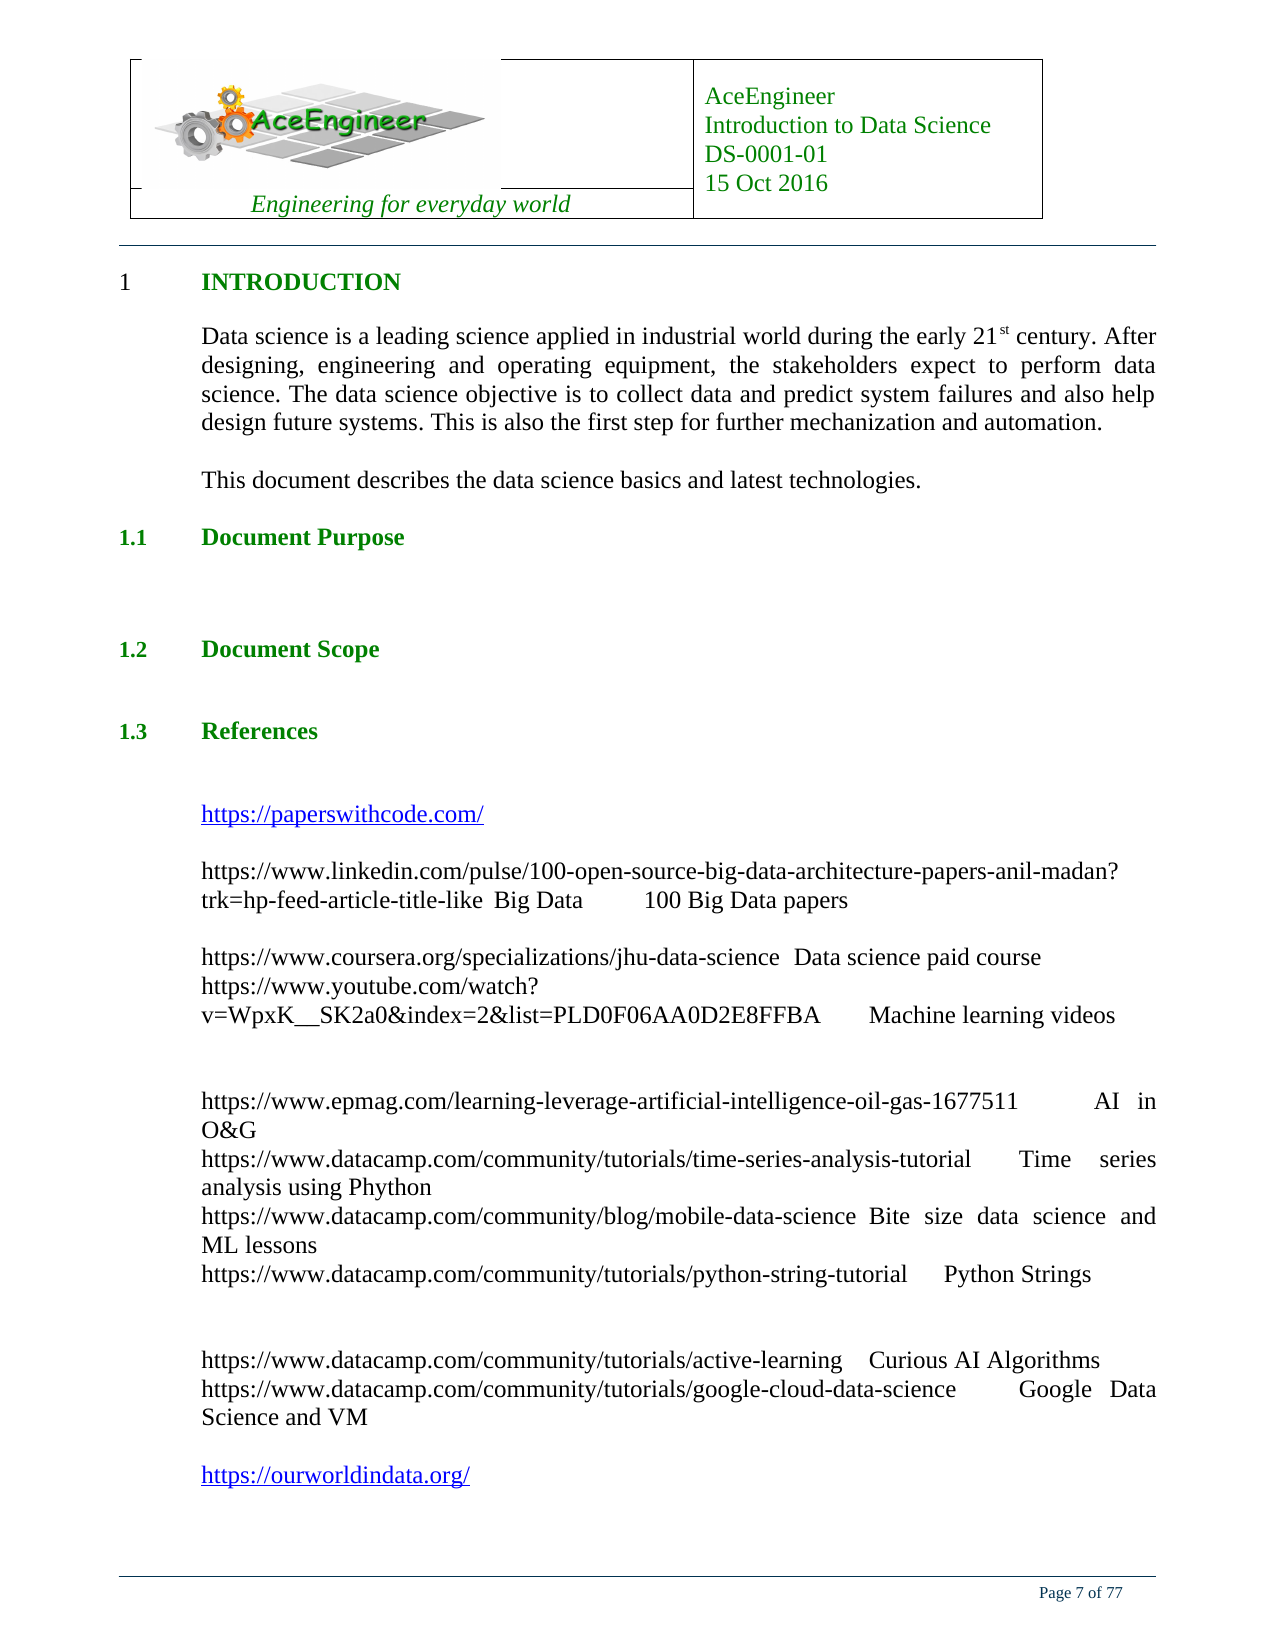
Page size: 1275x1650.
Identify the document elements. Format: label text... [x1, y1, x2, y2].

subtitle References [118, 716, 1156, 745]
text https://www.datacamp.com/community/tutorials/python-string-tutorial Python Strings [201, 1259, 1156, 1287]
text https://www.coursera.org/specializations/jhu-data-science Data science paid course [201, 942, 1156, 971]
text This document describes the data science basics and latest technologies. [201, 465, 1156, 494]
text https://www.datacamp.com/community/blog/mobile-data-science Bite size data science and ML lessons [201, 1201, 1156, 1259]
text Data science is a leading science applied in industrial world during the early 21st century. After designing, engineering and operating equipment, the stakeholders expect to perform data science. The data science objective is to collect data and predict system failures and also help design future systems. This is also the first step for further mechanization and automation. [201, 321, 1156, 436]
subtitle Document Scope [118, 634, 1156, 662]
text https://ourworldindata.org/ [201, 1460, 1156, 1489]
subtitle Document Purpose [118, 522, 1156, 551]
text https://www.datacamp.com/community/tutorials/google-cloud-data-science Google Data Science and VM [201, 1374, 1156, 1431]
text https://paperswithcode.com/ [201, 799, 1156, 827]
picture [141, 59, 501, 189]
text https://www.youtube.com/watch?v=WpxK__SK2a0&index=2&list=PLD0F06AA0D2E8FFBA Machine learning videos [201, 971, 1156, 1029]
text https://www.datacamp.com/community/tutorials/active-learning Curious AI Algorithms [201, 1345, 1156, 1374]
text https://www.datacamp.com/community/tutorials/time-series-analysis-tutorial Time series analysis using Phython [201, 1144, 1156, 1201]
text https://www.epmag.com/learning-leverage-artificial-intelligence-oil-gas-1677511 AI in O&G [201, 1086, 1156, 1144]
text https://www.linkedin.com/pulse/100-open-source-big-data-architecture-papers-anil-madan?trk=hp-feed-article-title-like Big Data 100 Big Data papers [201, 856, 1156, 914]
subtitle Introduction [118, 267, 1156, 296]
